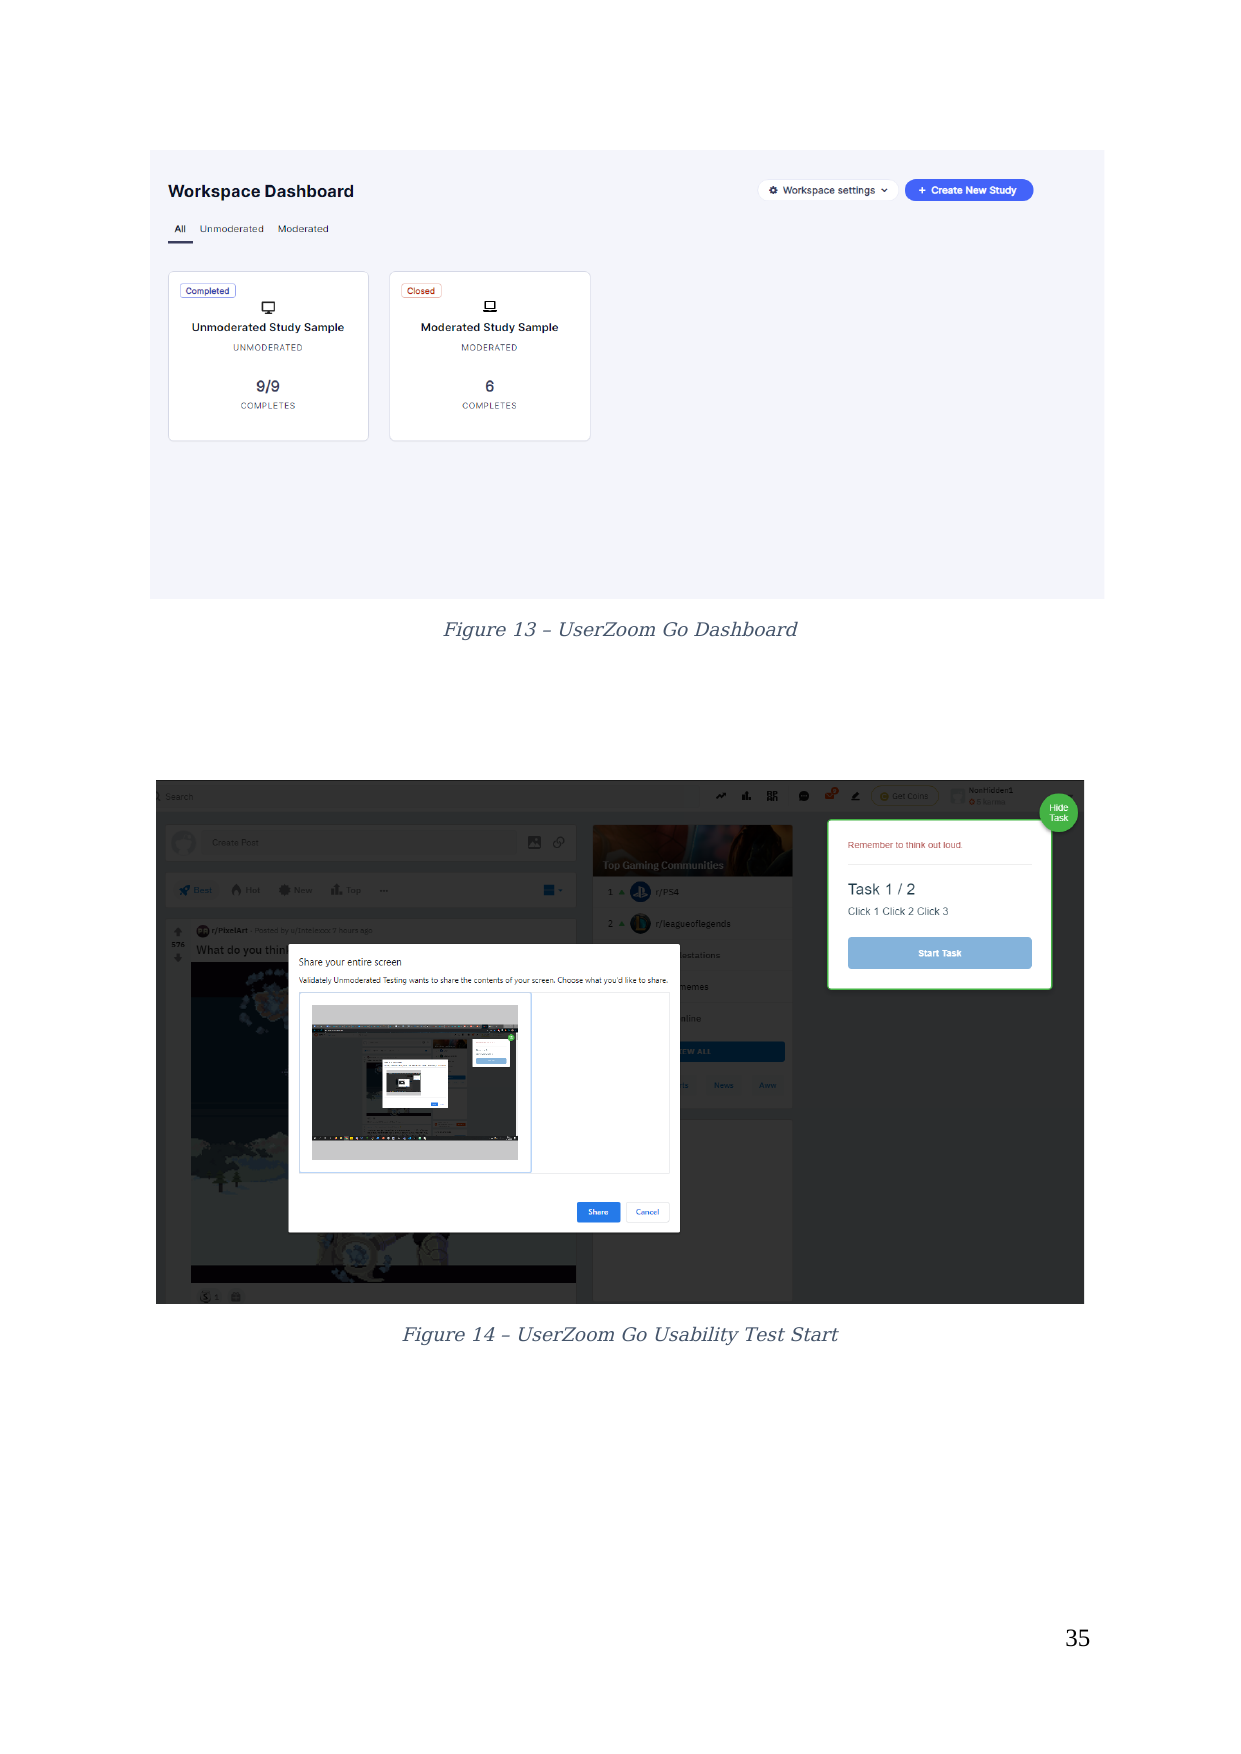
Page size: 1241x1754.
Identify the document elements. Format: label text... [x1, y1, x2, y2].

picture [150, 150, 1105, 599]
text Figure 14 – UserZoom Go Usability Test Start [150, 1323, 1090, 1345]
picture [156, 780, 1085, 1304]
text Figure 13 – UserZoom Go Dashboard [150, 617, 1090, 640]
